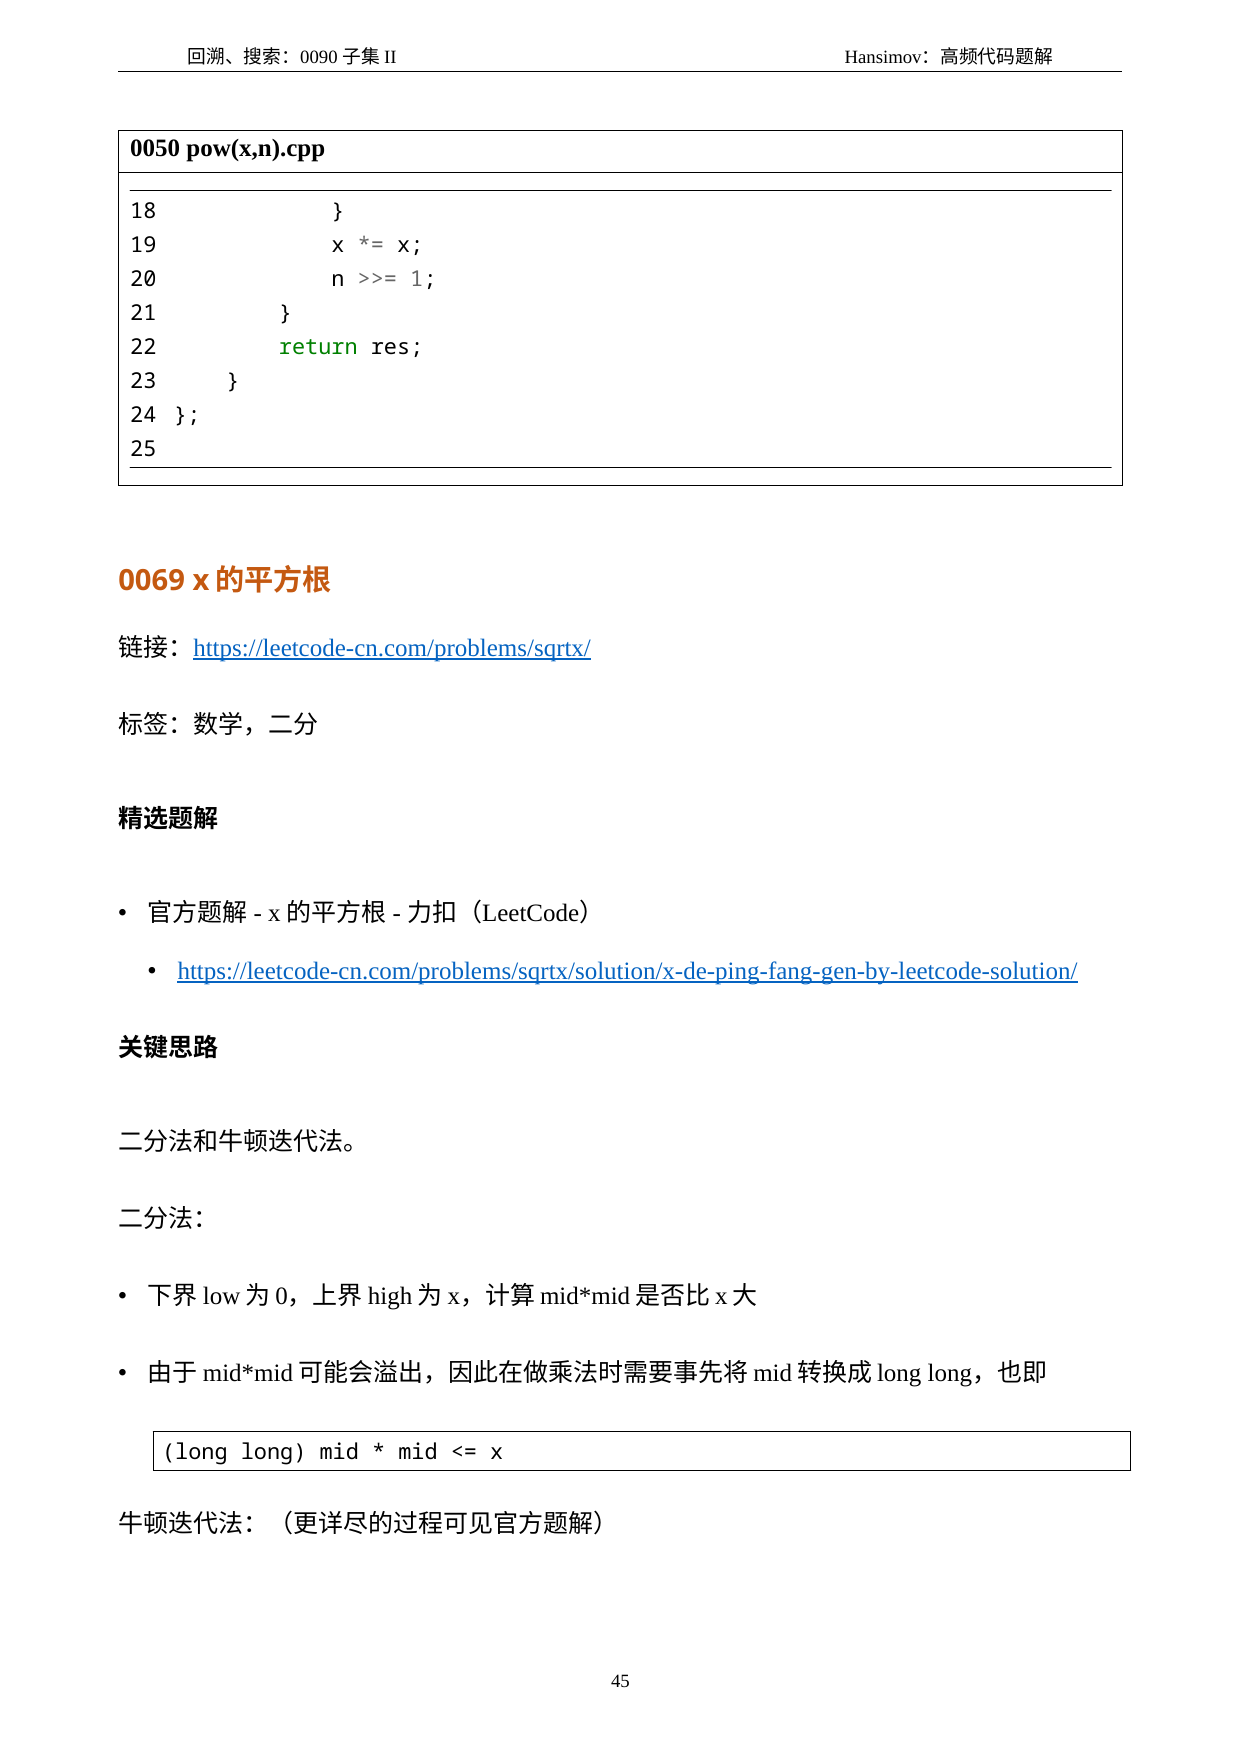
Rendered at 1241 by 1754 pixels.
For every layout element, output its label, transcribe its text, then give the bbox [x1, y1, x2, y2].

list 二分法和牛顿迭代法。 [118, 1106, 1122, 1174]
table_header 0050 pow(x,n).cpp [119, 131, 1122, 172]
text 标签：数学，二分 [118, 689, 1122, 757]
text 牛顿迭代法：（更详尽的过程可见官方题解） [118, 1488, 1122, 1556]
text https://leetcode-cn.com/problems/sqrtx/solution/x-de-ping-fang-gen-by-leetcode-solution/ [148, 954, 1122, 988]
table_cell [119, 173, 1122, 485]
list 二分法： [118, 1183, 1122, 1251]
subtitle 精选题解 [118, 783, 1097, 851]
text 由于mid*mid可能会溢出，因此在做乘法时需要事先将mid转换成long long，也即 [118, 1337, 1122, 1405]
subtitle 0069 x的平方根 [118, 544, 1097, 612]
list (long long) mid * mid <= x [154, 1432, 1130, 1470]
text 链接：https://leetcode-cn.com/problems/sqrtx/ [118, 612, 1122, 680]
subtitle 关键思路 [118, 1012, 1097, 1080]
text 官方题解 - x 的平方根 - 力扣（LeetCode） [118, 877, 1122, 945]
text 下界low为0，上界high为x，计算mid*mid是否比x大 [118, 1260, 1122, 1328]
